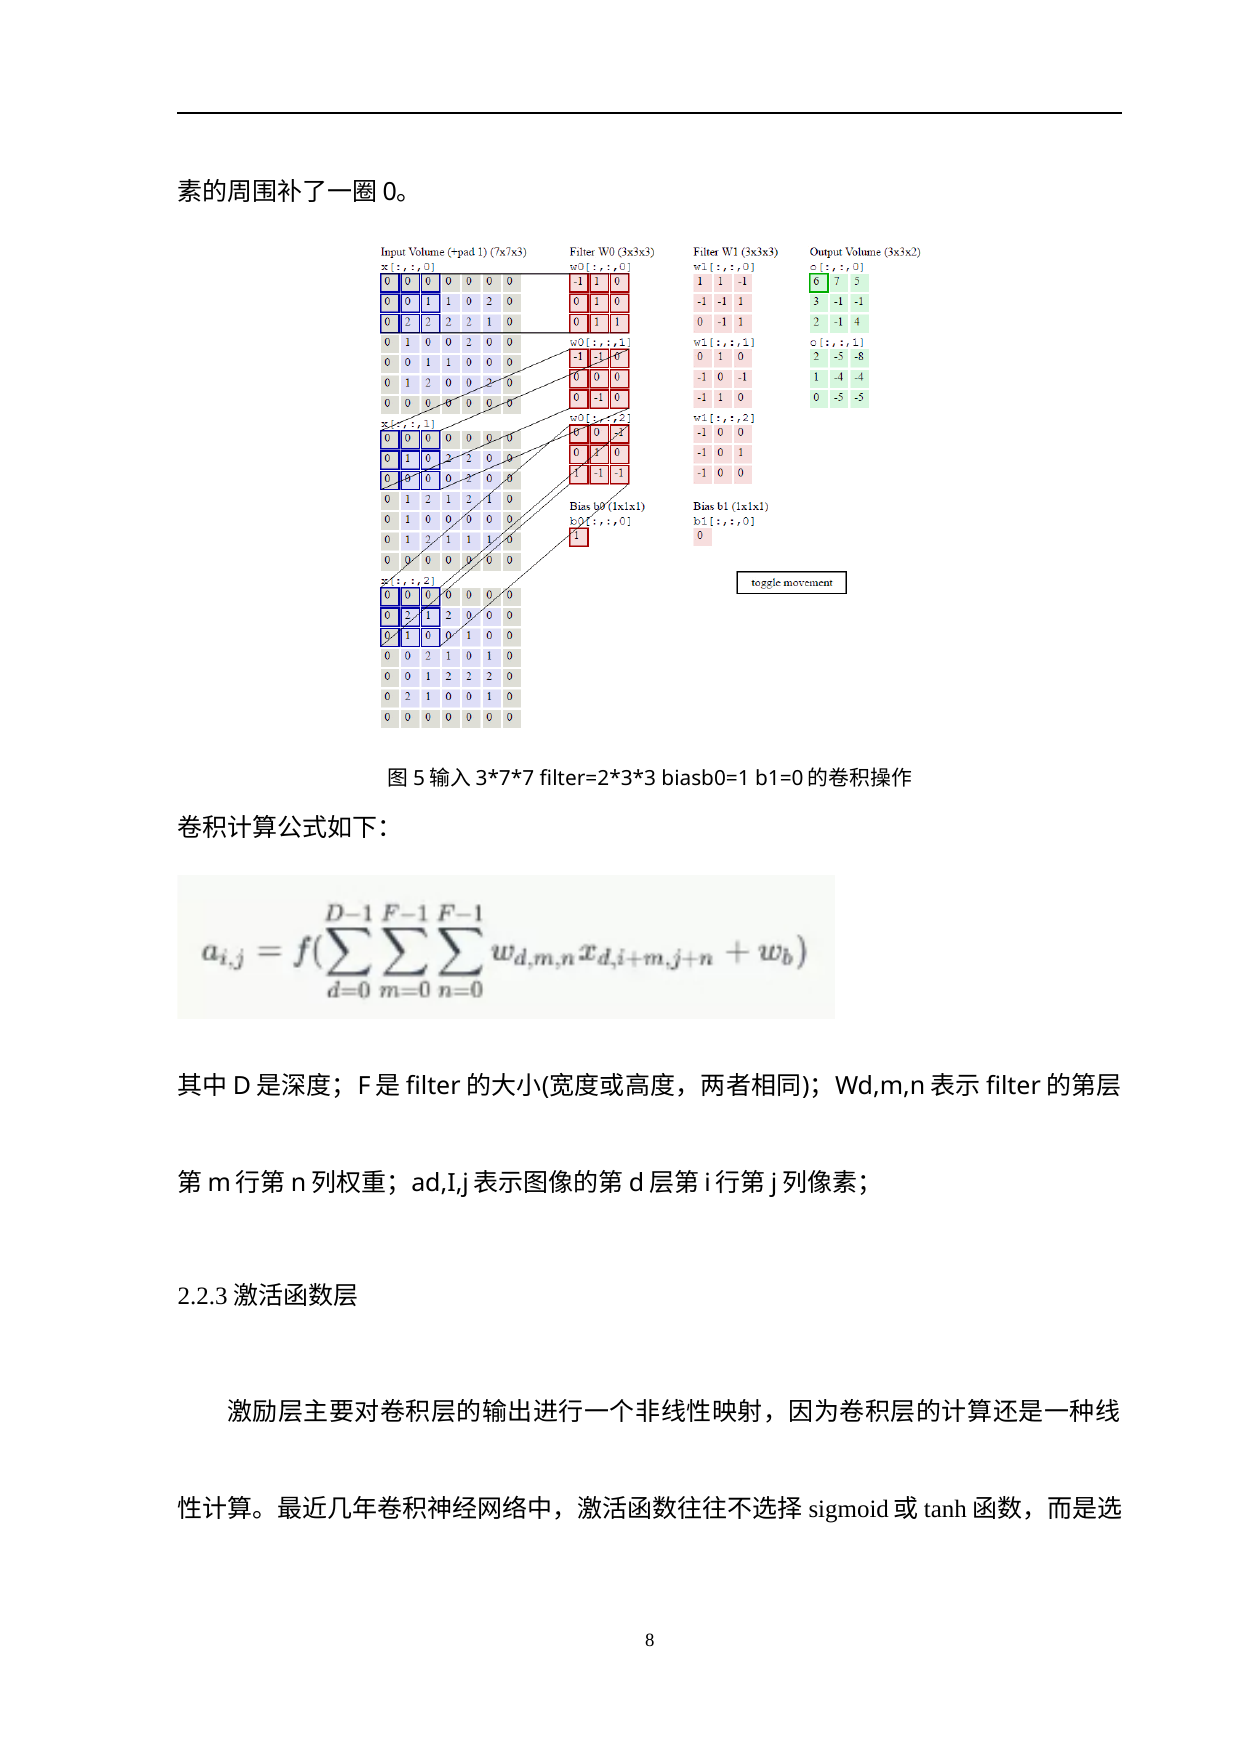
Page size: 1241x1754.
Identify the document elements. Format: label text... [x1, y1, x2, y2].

text 卷积计算公式如下： [177, 793, 1122, 858]
picture [177, 875, 835, 1019]
picture [366, 240, 933, 737]
subtitle 2.2.3 激活函数层 [177, 1261, 1122, 1326]
text 其中D是深度；F是filter的大小(宽度或高度，两者相同)；Wd,m,n表示filter的第层第m行第n列权重；ad,I,j表示图像的第d层第i行第j列像素； [177, 1051, 1122, 1213]
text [177, 1377, 1122, 1539]
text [177, 157, 1122, 222]
text 图 5 输入3*7*7 filter=2*3*3 biasb0=1 b1=0的卷积操作 [177, 760, 1122, 793]
